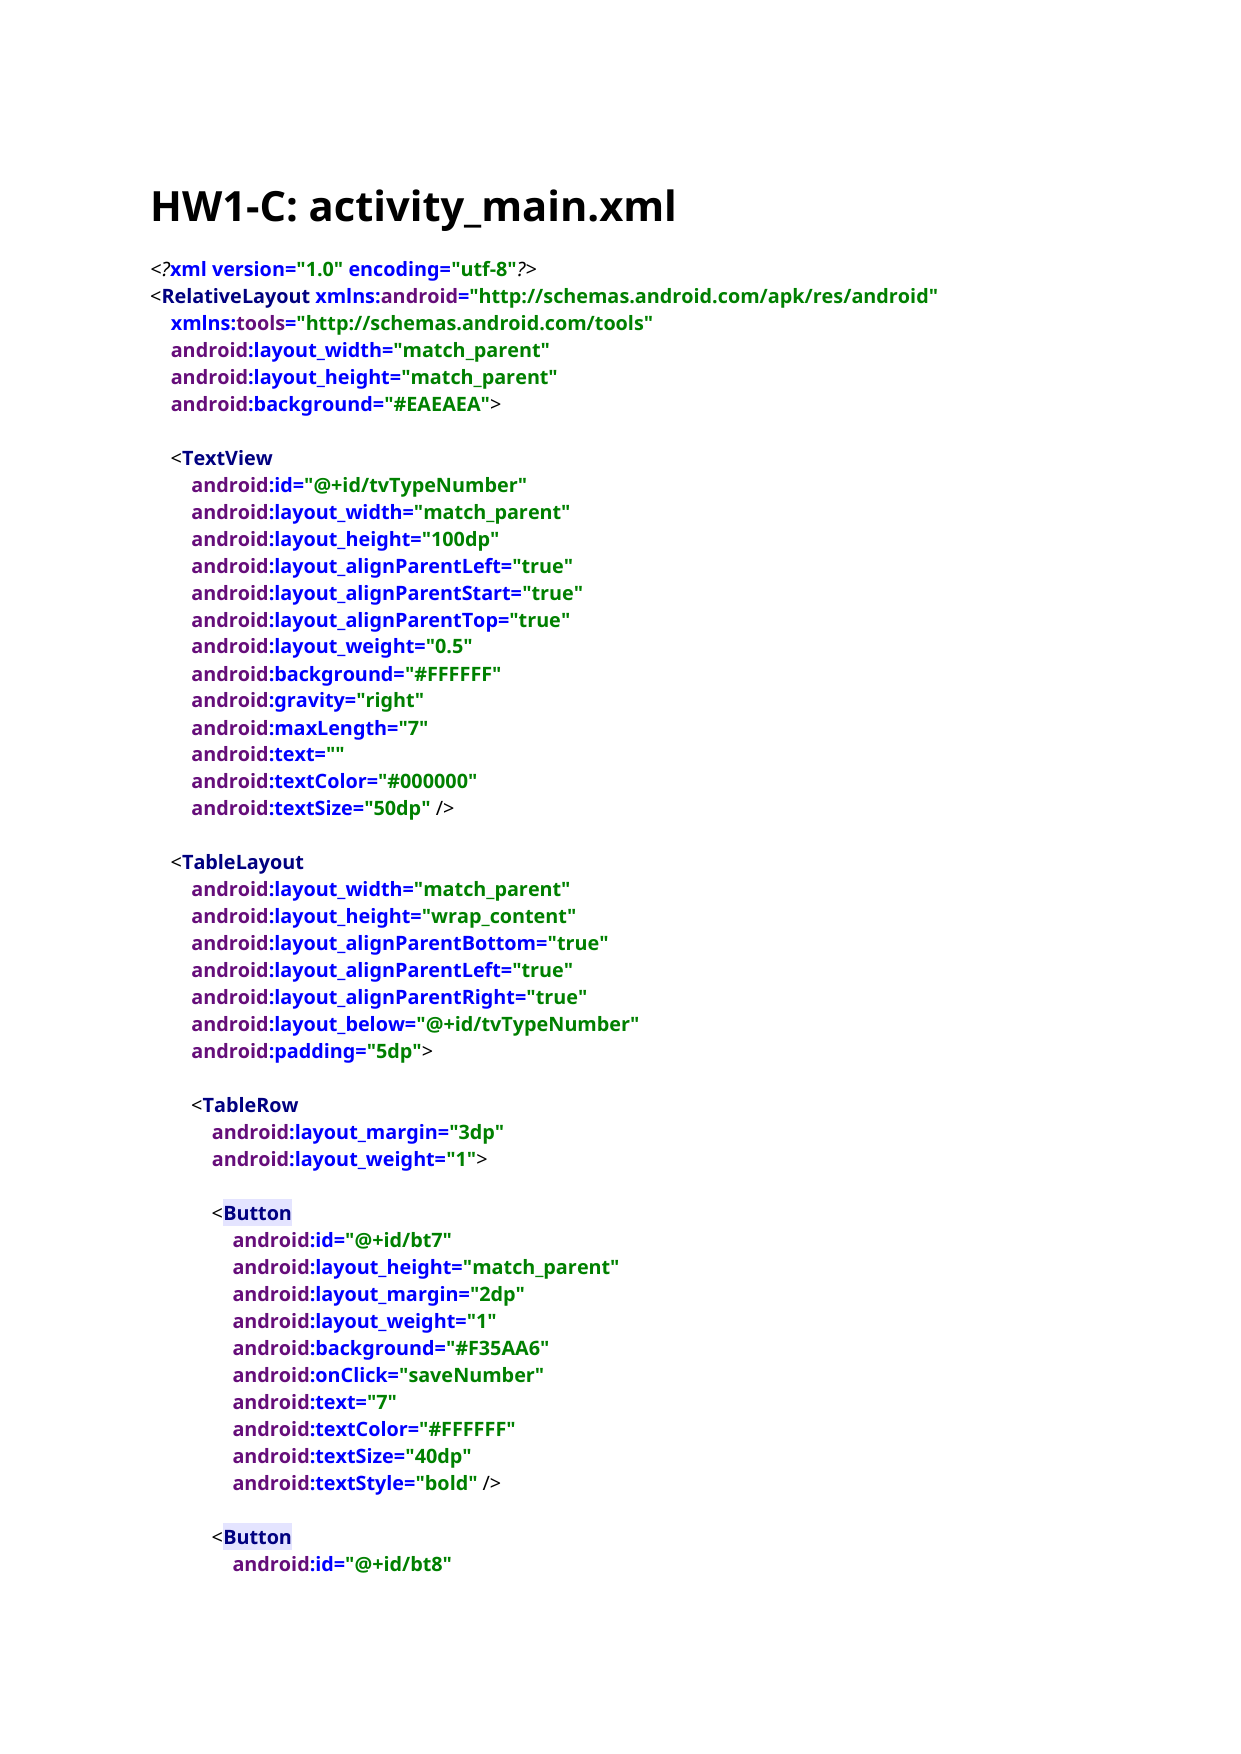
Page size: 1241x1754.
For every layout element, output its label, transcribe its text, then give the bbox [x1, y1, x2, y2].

text HW1-C: activity_main.xml [150, 177, 1090, 234]
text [150, 255, 1090, 1577]
